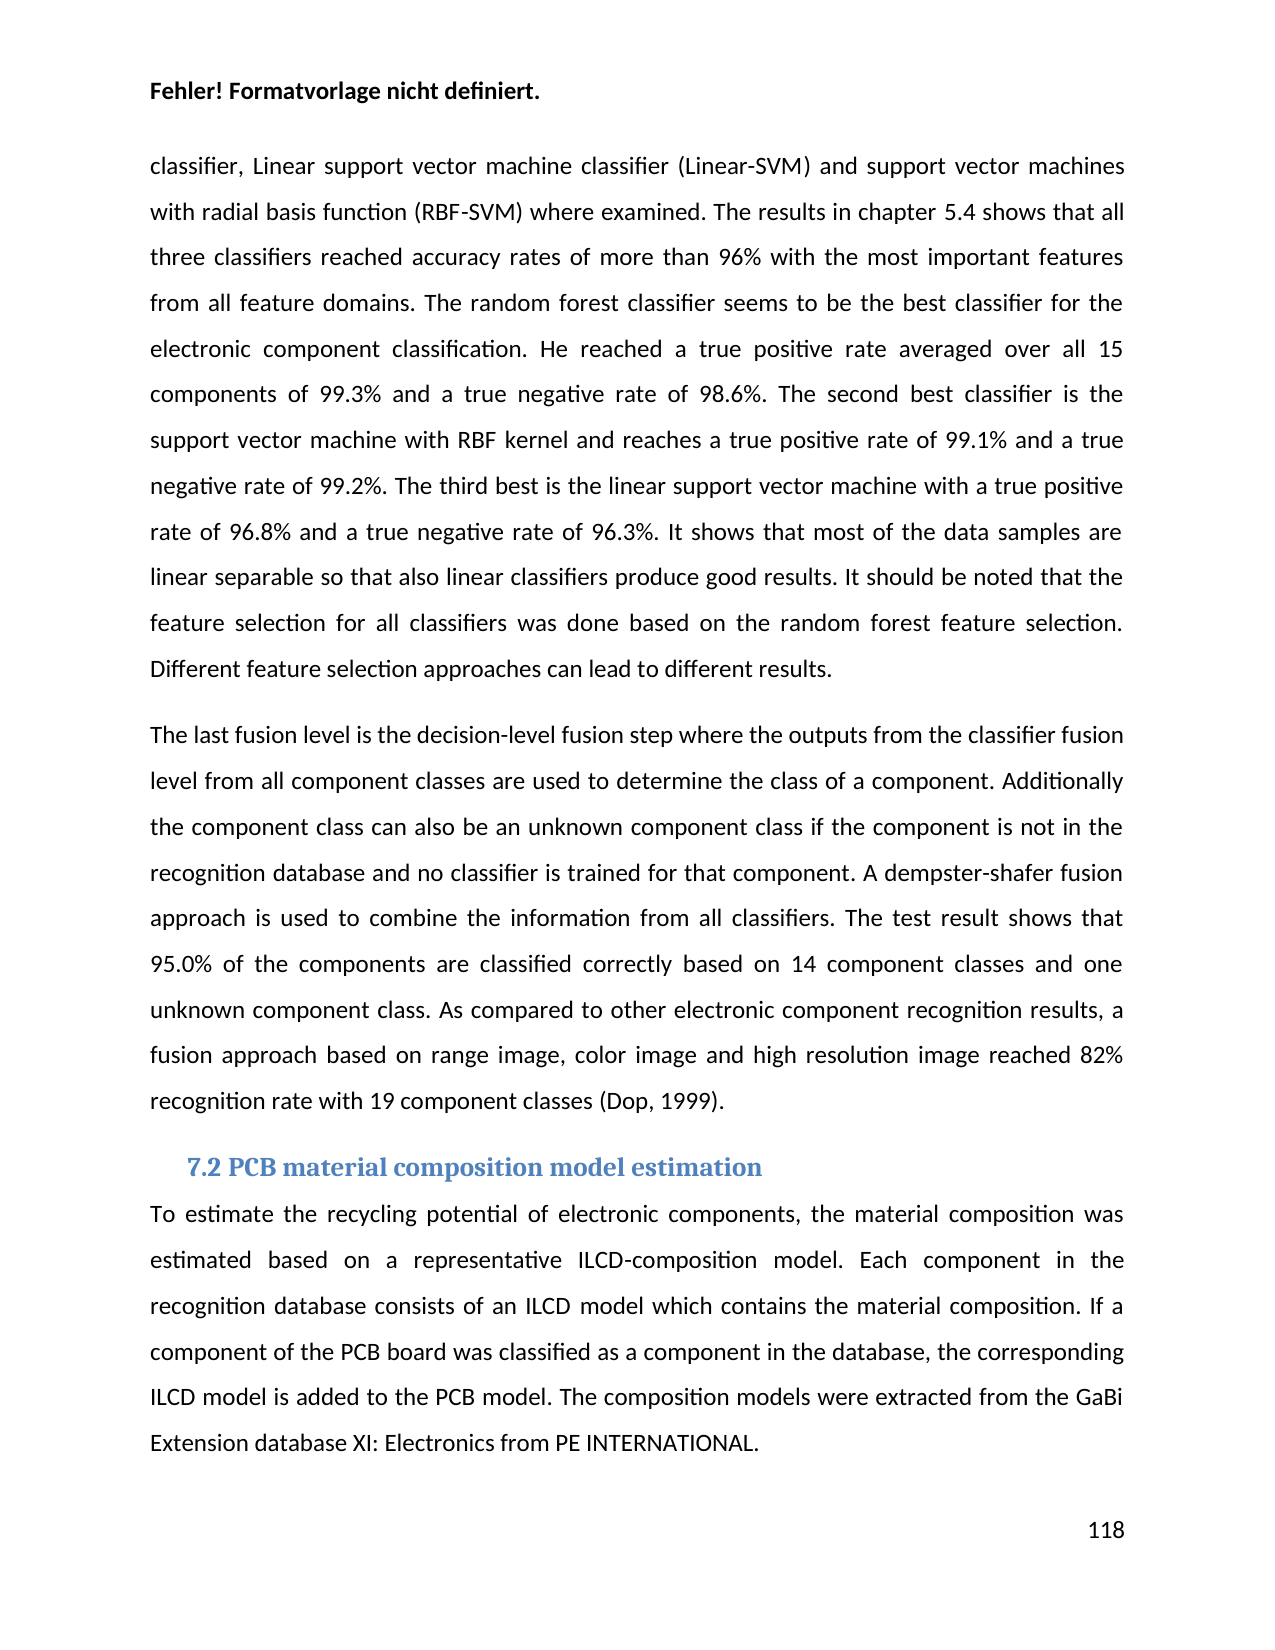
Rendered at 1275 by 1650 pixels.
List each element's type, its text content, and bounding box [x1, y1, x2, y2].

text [150, 150, 1125, 683]
subtitle PCB material composition model estimation [187, 1152, 1125, 1183]
text The last fusion level is the decision-level fusion step where the outputs from the classifier fusion level from all component classes are used to determine the class of a component. Additionally the component class can also be an unknown component class if the component is not in the recognition database and no classifier is trained for that component. A dempster-shafer fusion approach is used to combine the information from all classifiers. The test result shows that 95.0% of the components are classified correctly based on 14 component classes and one unknown component class. As compared to other electronic component recognition results, a fusion approach based on range image, color image and high resolution image reached 82% recognition rate with 19 component classes . [150, 719, 1125, 1116]
text To estimate the recycling potential of electronic components, the material composition was estimated based on a representative ILCD-composition model. Each component in the recognition database consists of an ILCD model which contains the material composition. If a component of the PCB board was classified as a component in the database, the corresponding ILCD model is added to the PCB model. The composition models were extracted from the GaBi Extension database XI: Electronics from PE INTERNATIONAL. [150, 1199, 1125, 1458]
